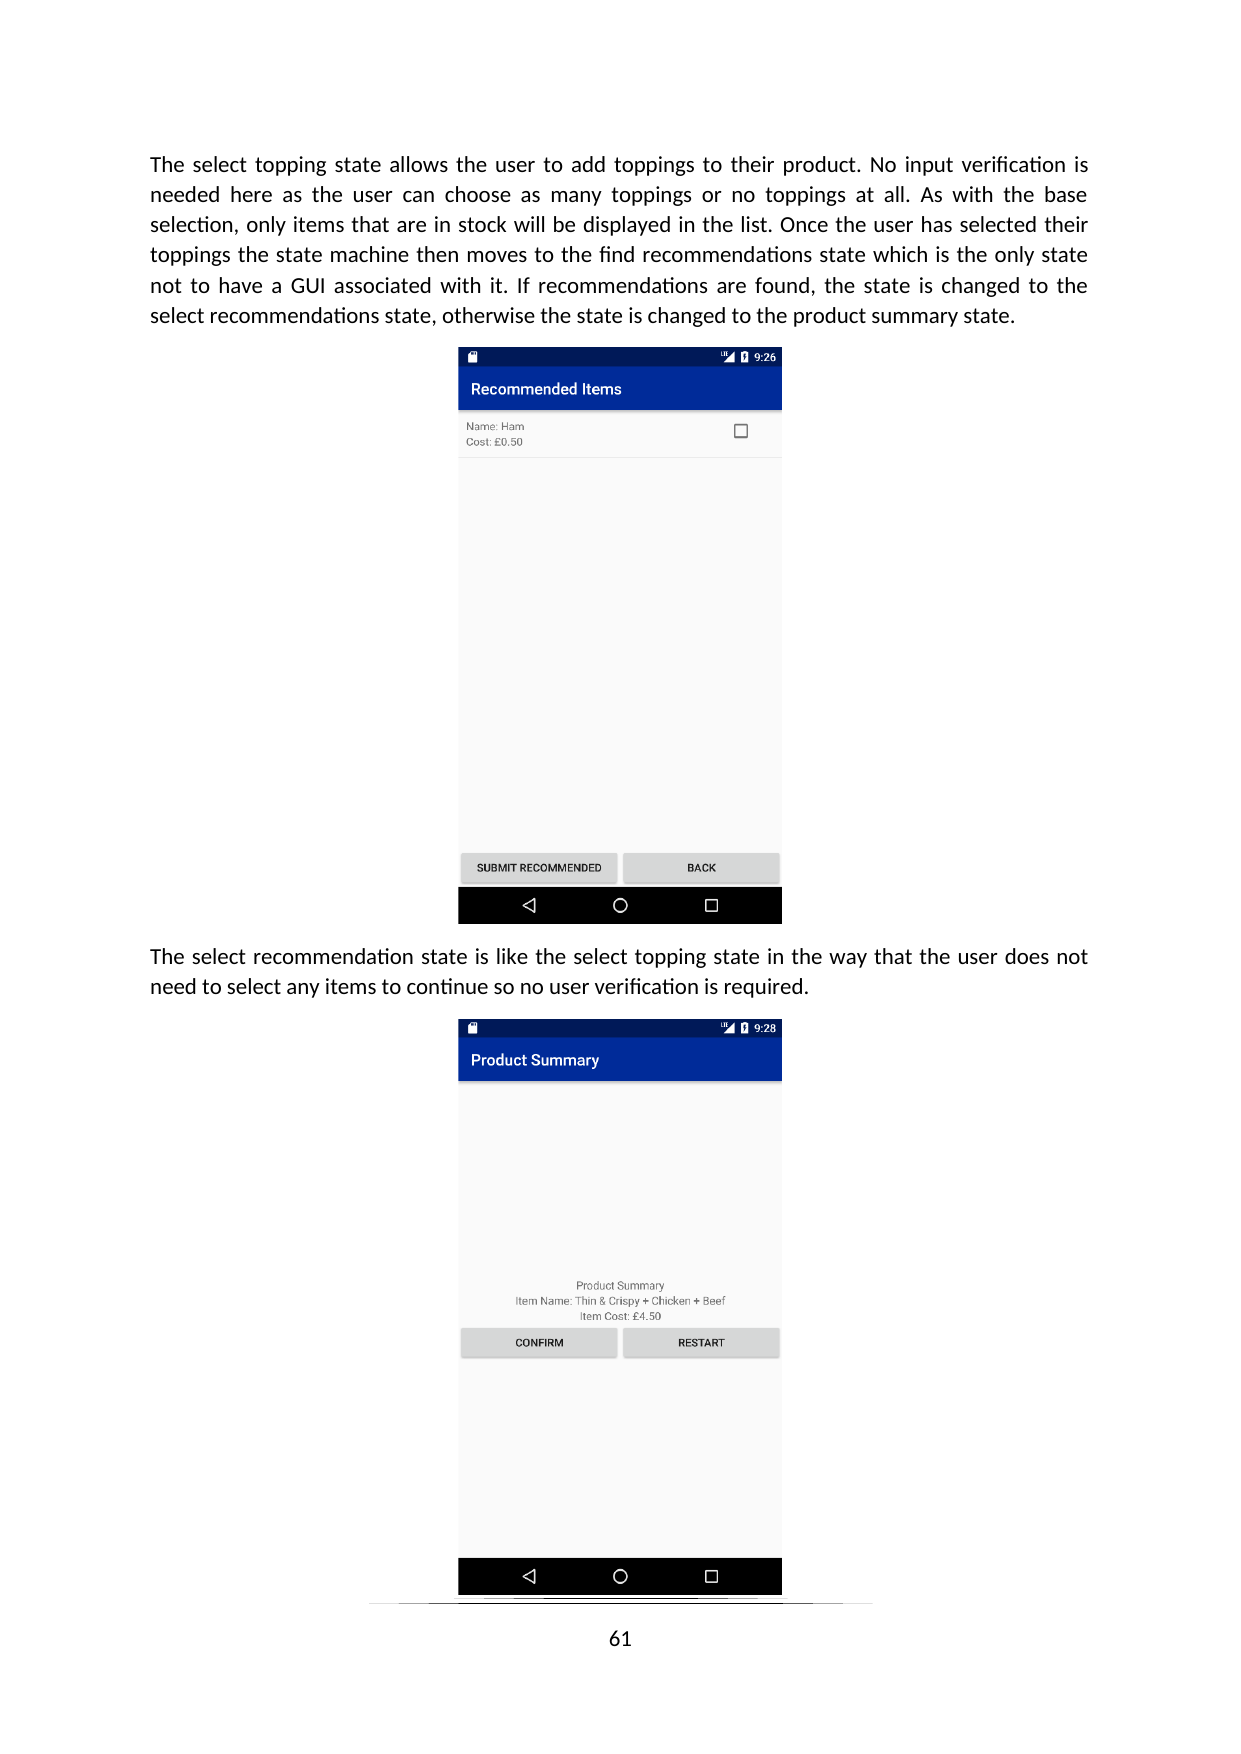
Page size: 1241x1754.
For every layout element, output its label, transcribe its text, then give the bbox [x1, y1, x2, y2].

picture [458, 1019, 782, 1595]
text The select topping state allows the user to add toppings to their product. No input verification is needed here as the user can choose as many toppings or no toppings at all. As with the base selection, only items that are in stock will be displayed in the list. Once the user has selected their toppings the state machine then moves to the find recommendations state which is the only state not to have a GUI associated with it. If recommendations are found, the state is changed to the select recommendations state, otherwise the state is changed to the product summary state. [150, 150, 1090, 329]
text The select recommendation state is like the select topping state in the way that the user does not need to select any items to continue so no user verification is required. [150, 942, 1090, 1000]
picture [458, 347, 782, 924]
